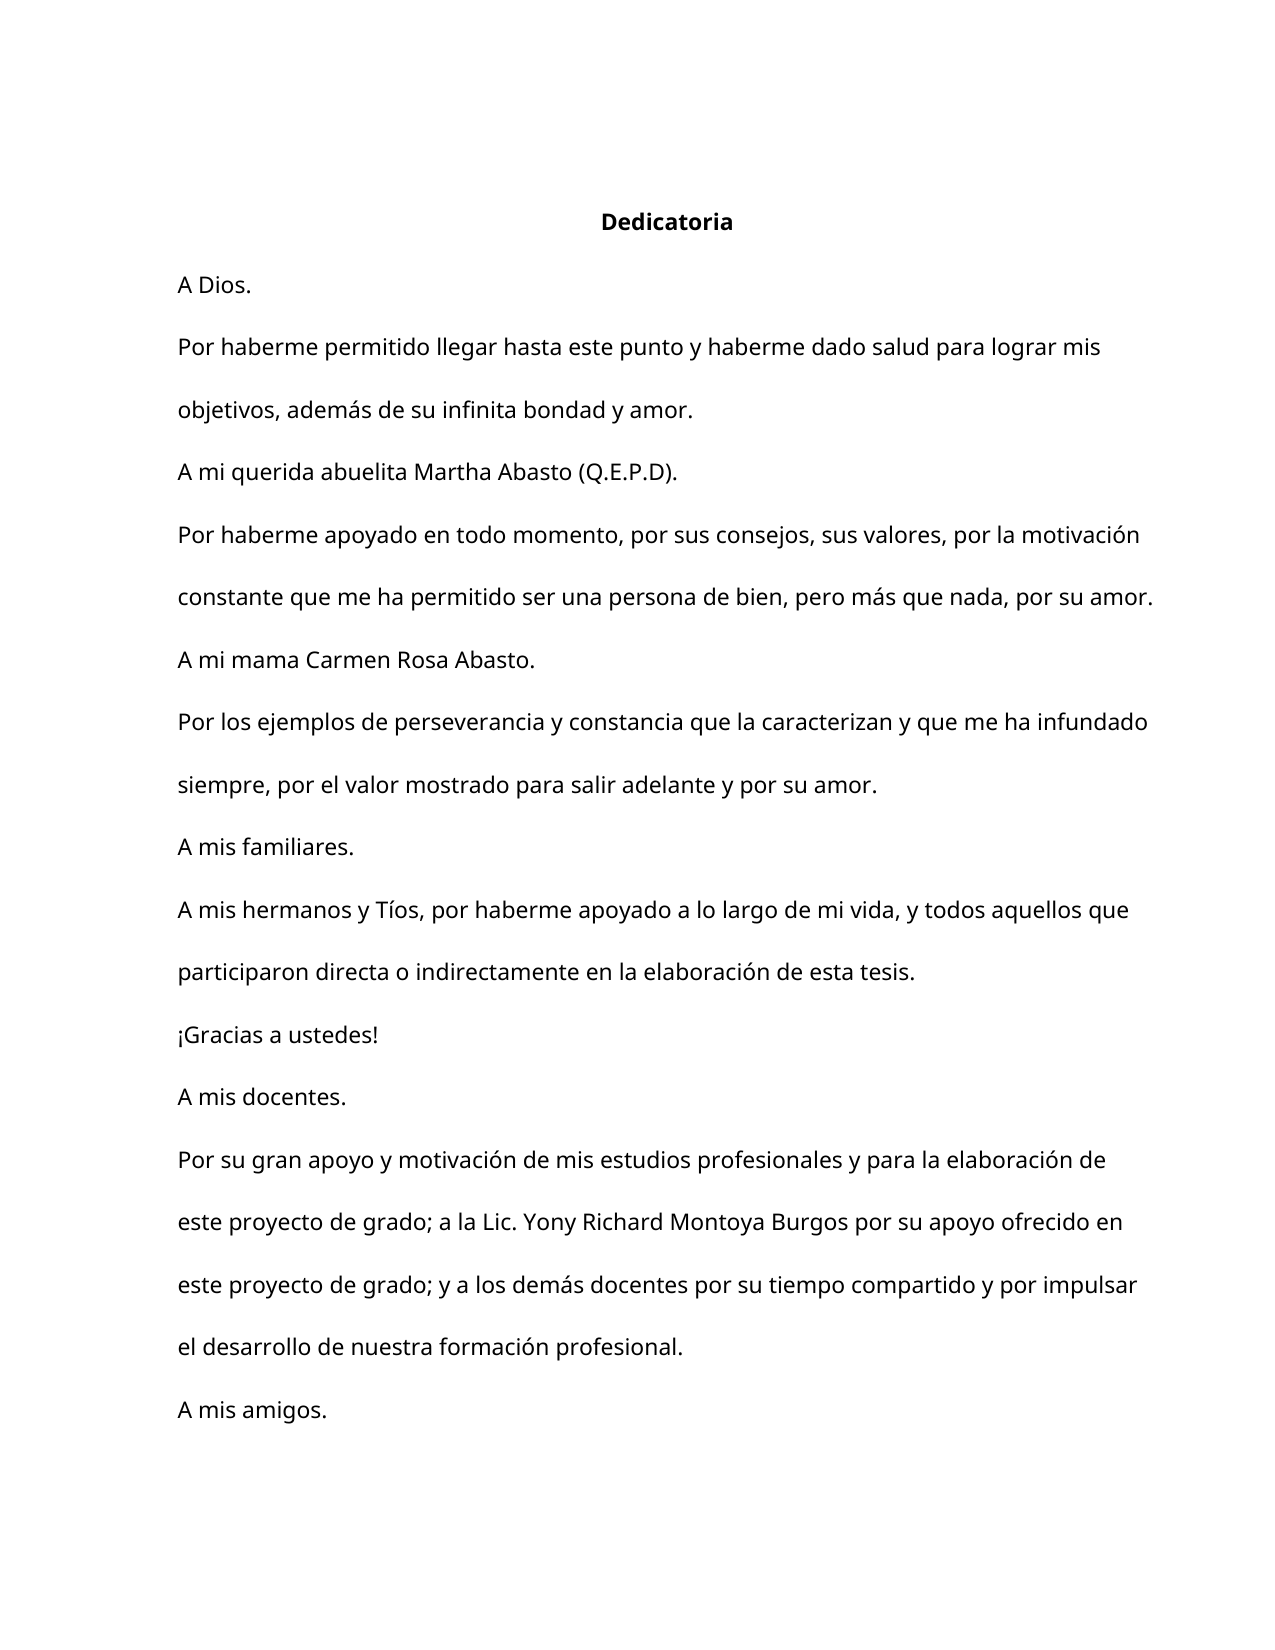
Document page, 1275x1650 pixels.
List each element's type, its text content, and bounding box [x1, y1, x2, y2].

text A mi mama Carmen Rosa Abasto. [177, 644, 1157, 675]
text Por haberme apoyado en todo momento, por sus consejos, sus valores, por la motivación constante que me ha permitido ser una persona de bien, pero más que nada, por su amor. [177, 519, 1157, 612]
text A Dios. [177, 269, 1157, 300]
text Por los ejemplos de perseverancia y constancia que la caracterizan y que me ha infundado siempre, por el valor mostrado para salir adelante y por su amor. [177, 706, 1157, 800]
text Por su gran apoyo y motivación de mis estudios profesionales y para la elaboración de este proyecto de grado; a la Lic. Yony Richard Montoya Burgos por su apoyo ofrecido en este proyecto de grado; y a los demás docentes por su tiempo compartido y por impulsar el desarrollo de nuestra formación profesional. [177, 1144, 1157, 1362]
text ¡Gracias a ustedes! [177, 1019, 1157, 1050]
text A mis docentes. [177, 1081, 1157, 1112]
text Por haberme permitido llegar hasta este punto y haberme dado salud para lograr mis objetivos, además de su infinita bondad y amor. [177, 331, 1157, 425]
text A mis amigos. [177, 1394, 1157, 1425]
text A mis hermanos y Tíos, por haberme apoyado a lo largo de mi vida, y todos aquellos que participaron directa o indirectamente en la elaboración de esta tesis. [177, 894, 1157, 987]
text A mi querida abuelita Martha Abasto (Q.E.P.D). [177, 456, 1157, 487]
text A mis familiares. [177, 831, 1157, 862]
subtitle Dedicatoria [177, 206, 1157, 237]
